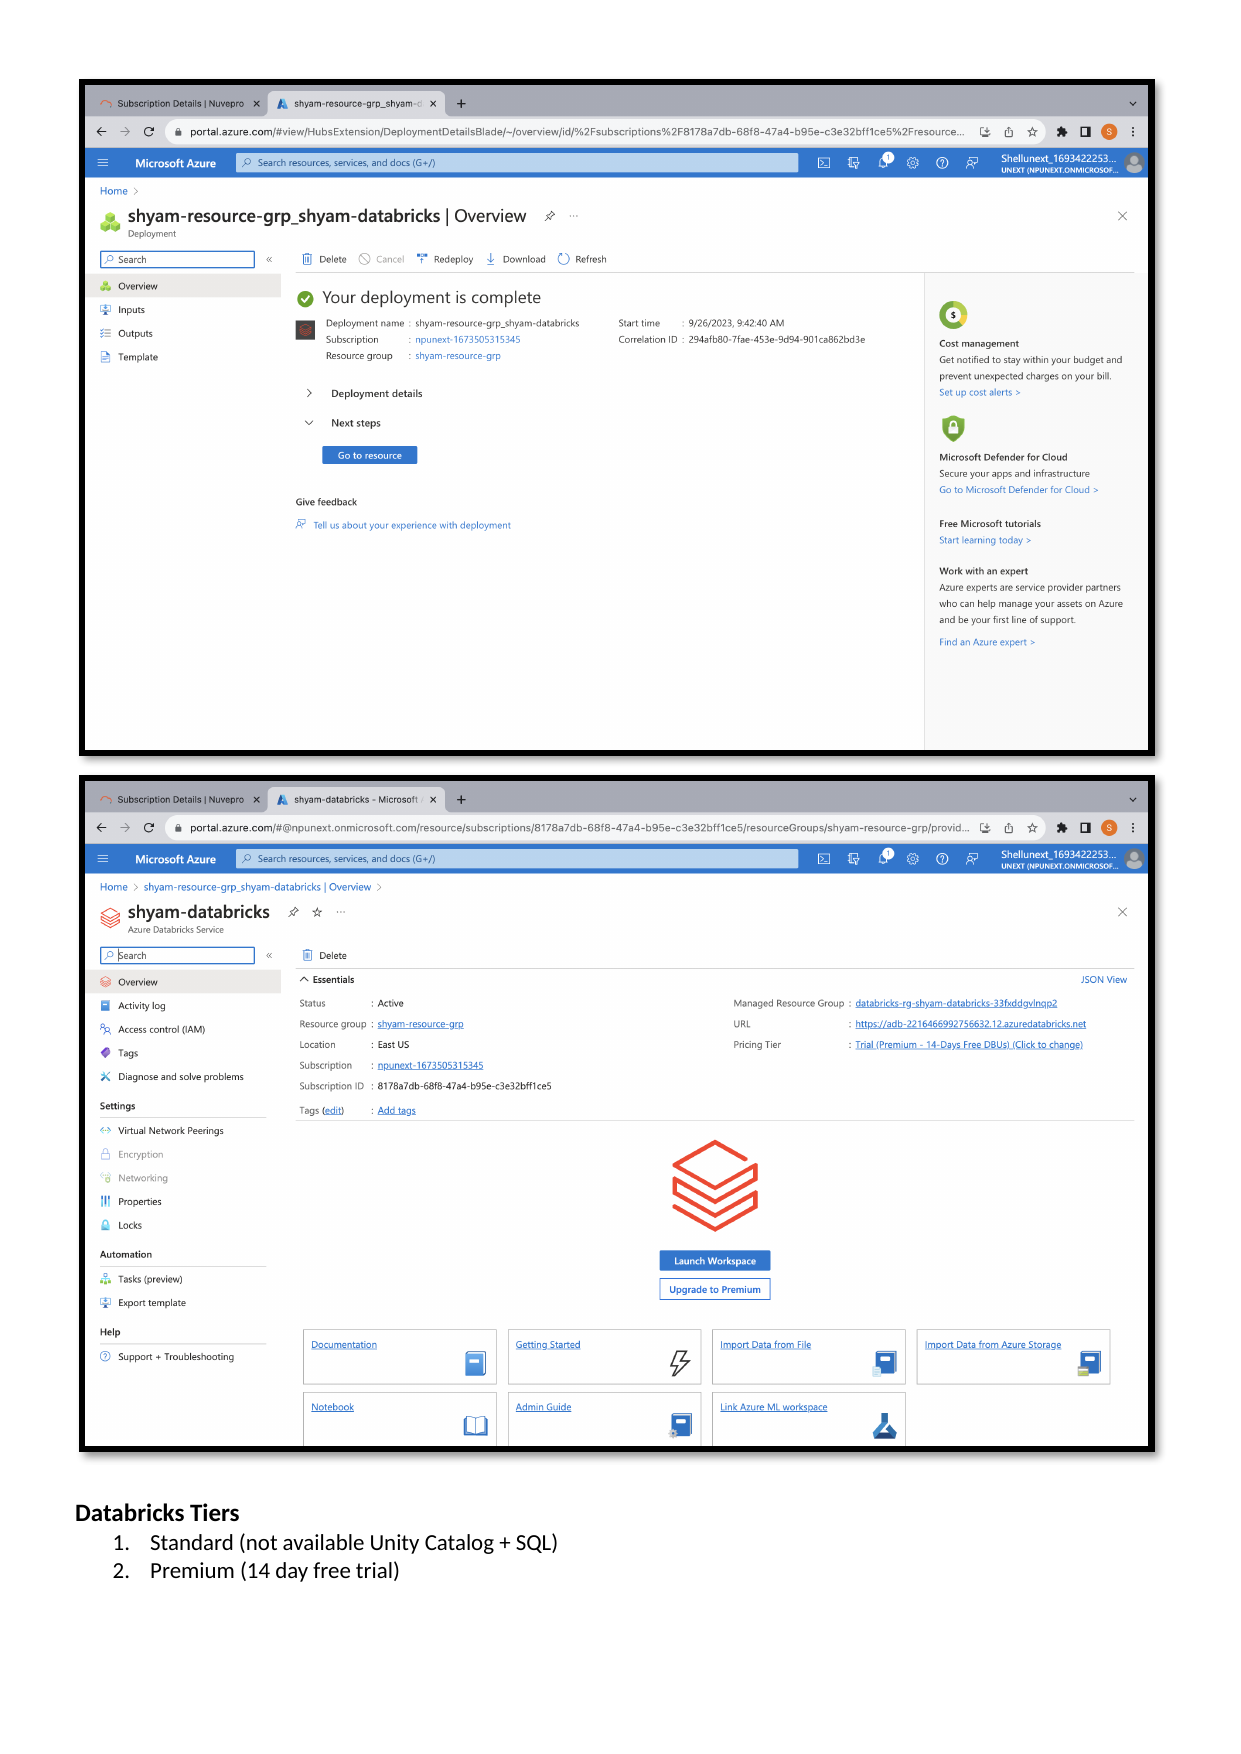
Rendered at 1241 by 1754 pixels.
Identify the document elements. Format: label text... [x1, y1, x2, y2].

list Premium (14 day free trial) [112, 1556, 1165, 1584]
text Databricks Tiers [75, 1498, 1165, 1528]
picture [85, 781, 1148, 1446]
list Standard (not available Unity Catalog + SQL) [112, 1528, 1165, 1556]
picture [85, 85, 1148, 750]
